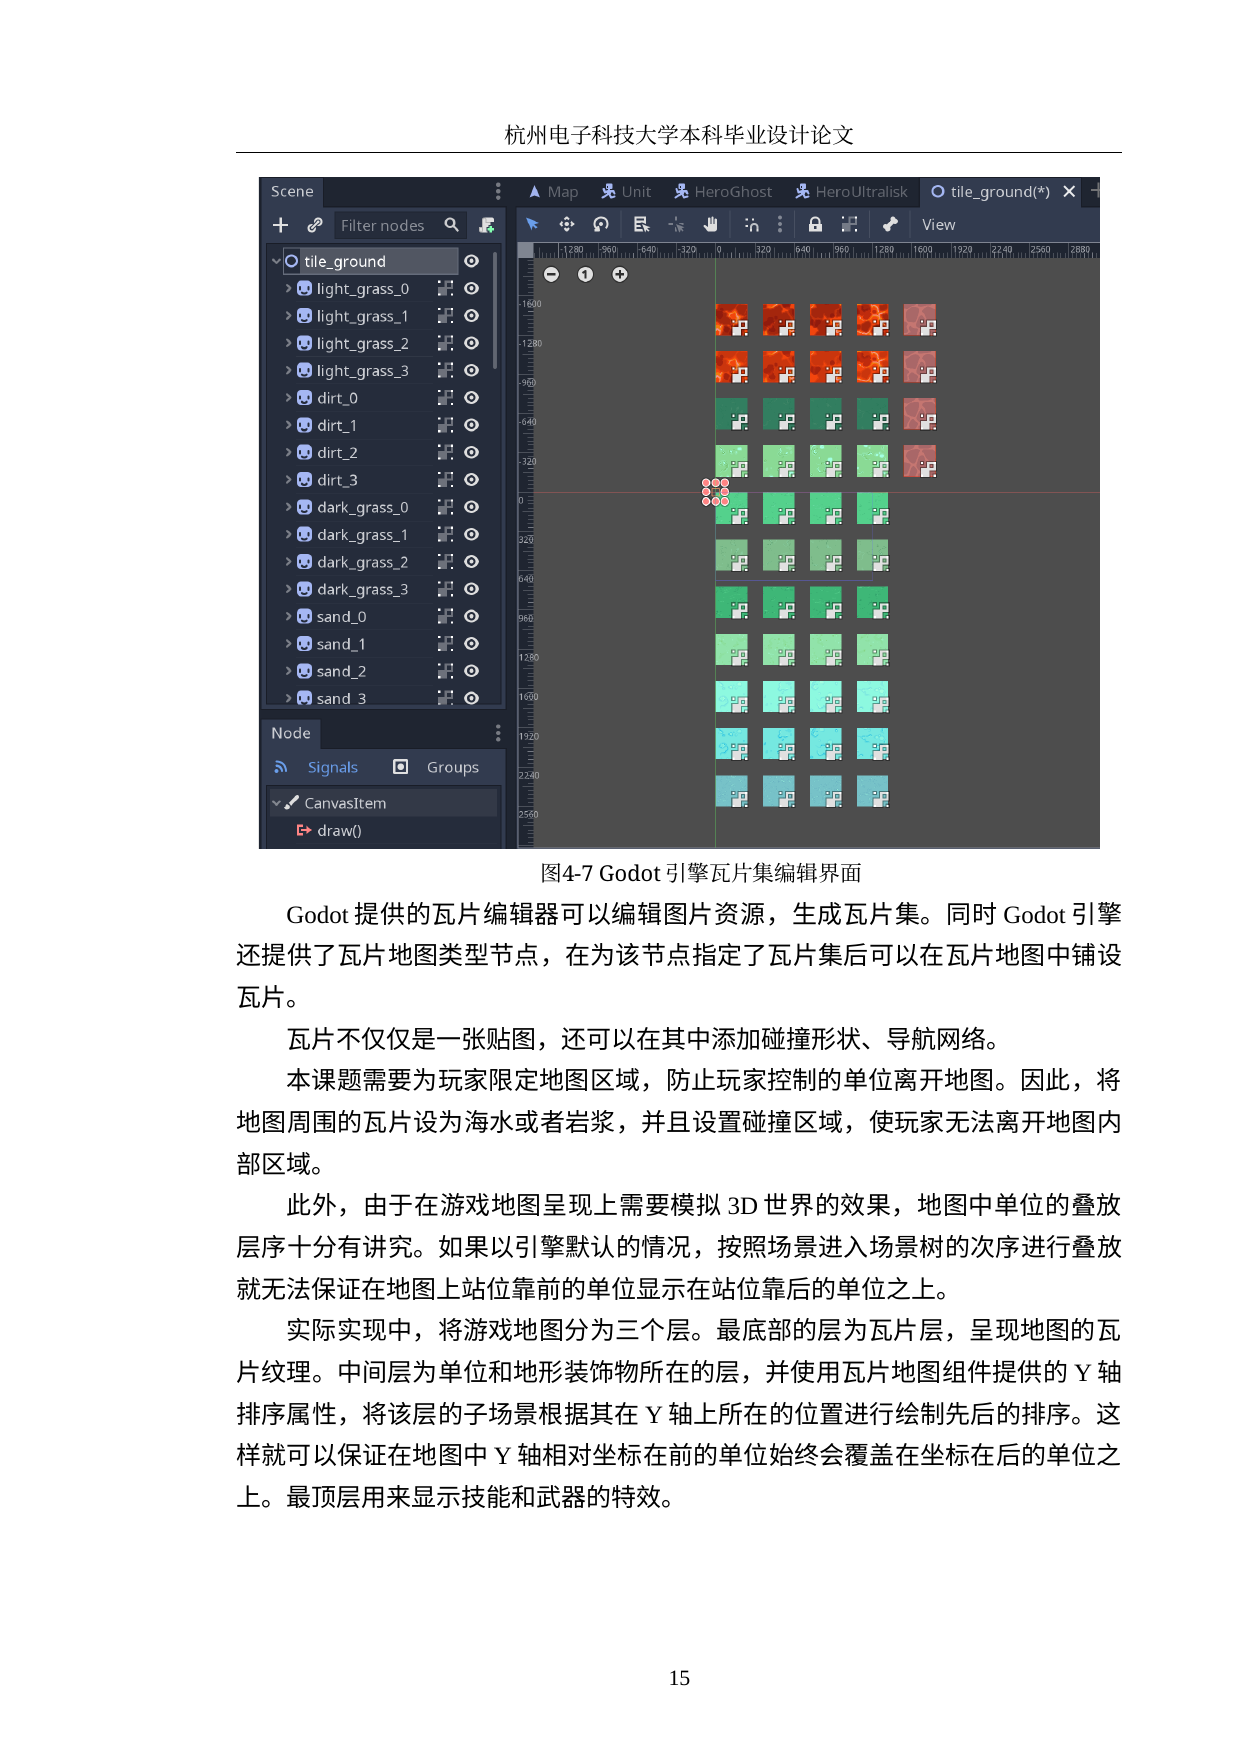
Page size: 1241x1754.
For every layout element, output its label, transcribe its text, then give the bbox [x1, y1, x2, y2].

text 瓦片不仅仅是一张贴图，还可以在其中添加碰撞形状、导航网络。 [236, 1015, 1122, 1056]
text 实际实现中，将游戏地图分为三个层。最底部的层为瓦片层，呈现地图的瓦片纹理。中间层为单位和地形装饰物所在的层，并使用瓦片地图组件提供的Y轴排序属性，将该层的子场景根据其在Y轴上所在的位置进行绘制先后的排序。这样就可以保证在地图中Y轴相对坐标在前的单位始终会覆盖在坐标在后的单位之上。最顶层用来显示技能和武器的特效。 [236, 1306, 1122, 1515]
text 本课题需要为玩家限定地图区域，防止玩家控制的单位离开地图。因此，将地图周围的瓦片设为海水或者岩浆，并且设置碰撞区域，使玩家无法离开地图内部区域。 [236, 1056, 1122, 1181]
text Godot提供的瓦片编辑器可以编辑图片资源，生成瓦片集。同时Godot引擎还提供了瓦片地图类型节点，在为该节点指定了瓦片集后可以在瓦片地图中铺设瓦片。 [236, 890, 1122, 1015]
picture [258, 177, 1100, 849]
text 此外，由于在游戏地图呈现上需要模拟3D世界的效果，地图中单位的叠放层序十分有讲究。如果以引擎默认的情况，按照场景进入场景树的次序进行叠放，就无法保证在地图上站位靠前的单位显示在站位靠后的单位之上。 [236, 1181, 1122, 1306]
